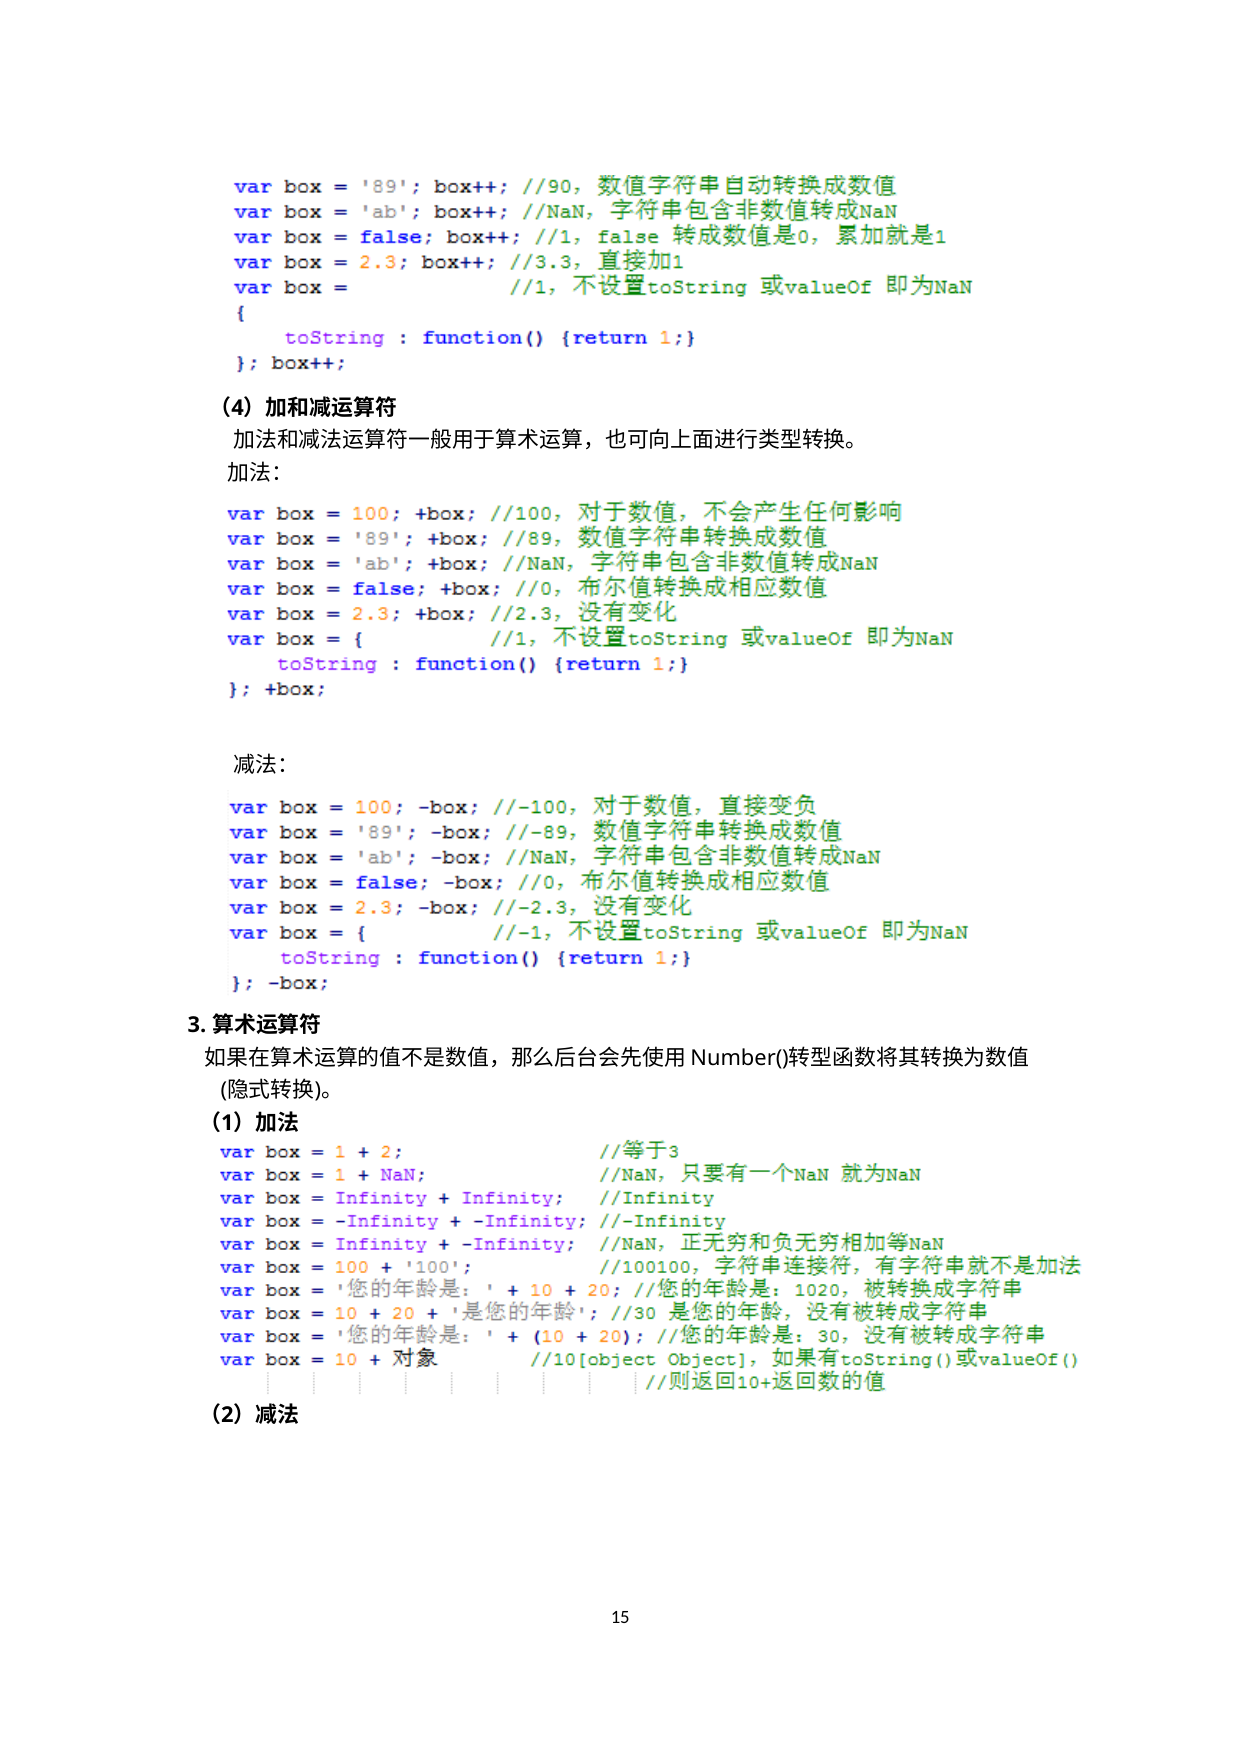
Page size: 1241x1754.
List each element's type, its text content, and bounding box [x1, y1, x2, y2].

text （4）加和减运算符 [187, 389, 1053, 422]
text （2）减法 [187, 1397, 1053, 1429]
text 加法和减法运算符一般用于算术运算，也可向上面进行类型转换。 [187, 422, 1053, 454]
picture [233, 175, 977, 377]
picture [227, 790, 976, 997]
text 加法： [187, 454, 1053, 487]
text 如果在算术运算的值不是数值，那么后台会先使用Number()转型函数将其转换为数值 [187, 1039, 1053, 1072]
text (隐式转换)。 [187, 1072, 1053, 1104]
text （1）加法 [187, 1104, 1053, 1137]
picture [227, 498, 958, 703]
picture [220, 1137, 1086, 1397]
text 减法： [187, 747, 1053, 779]
text 3. 算术运算符 [187, 1007, 1053, 1039]
